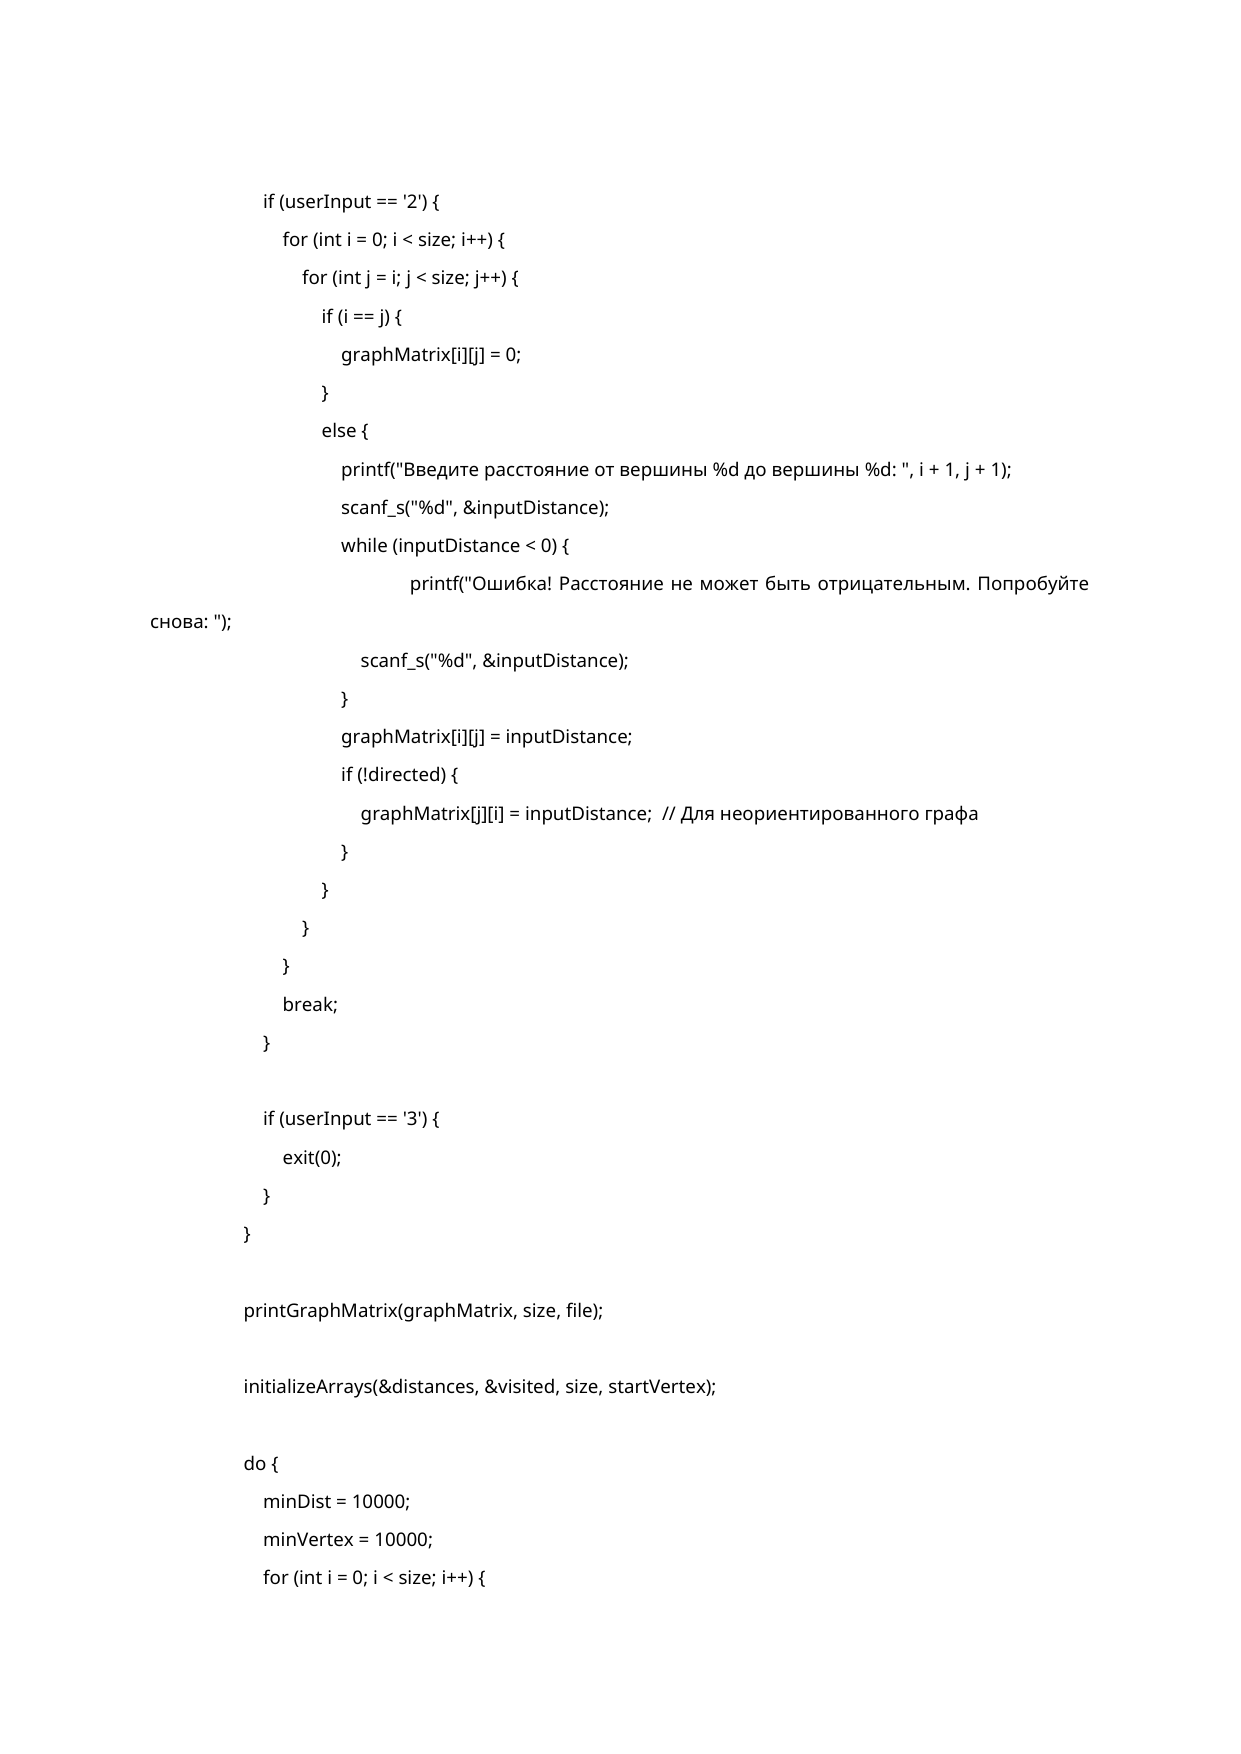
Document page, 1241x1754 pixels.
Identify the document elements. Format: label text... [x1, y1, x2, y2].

text graphMatrix[i][j] = inputDistance; [150, 723, 1090, 749]
text printf("Введите расстояние от вершины %d до вершины %d: ", i + 1, j + 1); [150, 456, 1090, 481]
text graphMatrix[i][j] = 0; [150, 341, 1090, 367]
text for (int i = 0; i < size; i++) { [150, 1564, 1090, 1590]
text graphMatrix[j][i] = inputDistance; // Для неориентированного графа [150, 800, 1090, 825]
text } [150, 953, 1090, 978]
text initializeArrays(&distances, &visited, size, startVertex); [150, 1373, 1090, 1399]
text printGraphMatrix(graphMatrix, size, file); [150, 1297, 1090, 1322]
text if (i == j) { [150, 303, 1090, 328]
text do { [150, 1450, 1090, 1475]
text if (!directed) { [150, 762, 1090, 787]
text for (int j = i; j < size; j++) { [150, 265, 1090, 290]
text } [150, 1182, 1090, 1208]
text } [150, 685, 1090, 711]
text } [150, 1029, 1090, 1055]
text while (inputDistance < 0) { [150, 532, 1090, 558]
text } [150, 379, 1090, 405]
text scanf_s("%d", &inputDistance); [150, 494, 1090, 519]
text scanf_s("%d", &inputDistance); [150, 647, 1090, 672]
text minDist = 10000; [150, 1488, 1090, 1513]
text if (userInput == '2') { [150, 188, 1090, 214]
text for (int i = 0; i < size; i++) { [150, 226, 1090, 252]
text minVertex = 10000; [150, 1526, 1090, 1552]
text } [150, 1220, 1090, 1246]
text else { [150, 418, 1090, 443]
text } [150, 876, 1090, 902]
text break; [150, 991, 1090, 1017]
text } [150, 838, 1090, 864]
text printf("Ошибка! Расстояние не может быть отрицательным. Попробуйте снова: "); [150, 571, 1090, 634]
text } [150, 914, 1090, 940]
text exit(0); [150, 1144, 1090, 1169]
text if (userInput == '3') { [150, 1106, 1090, 1131]
